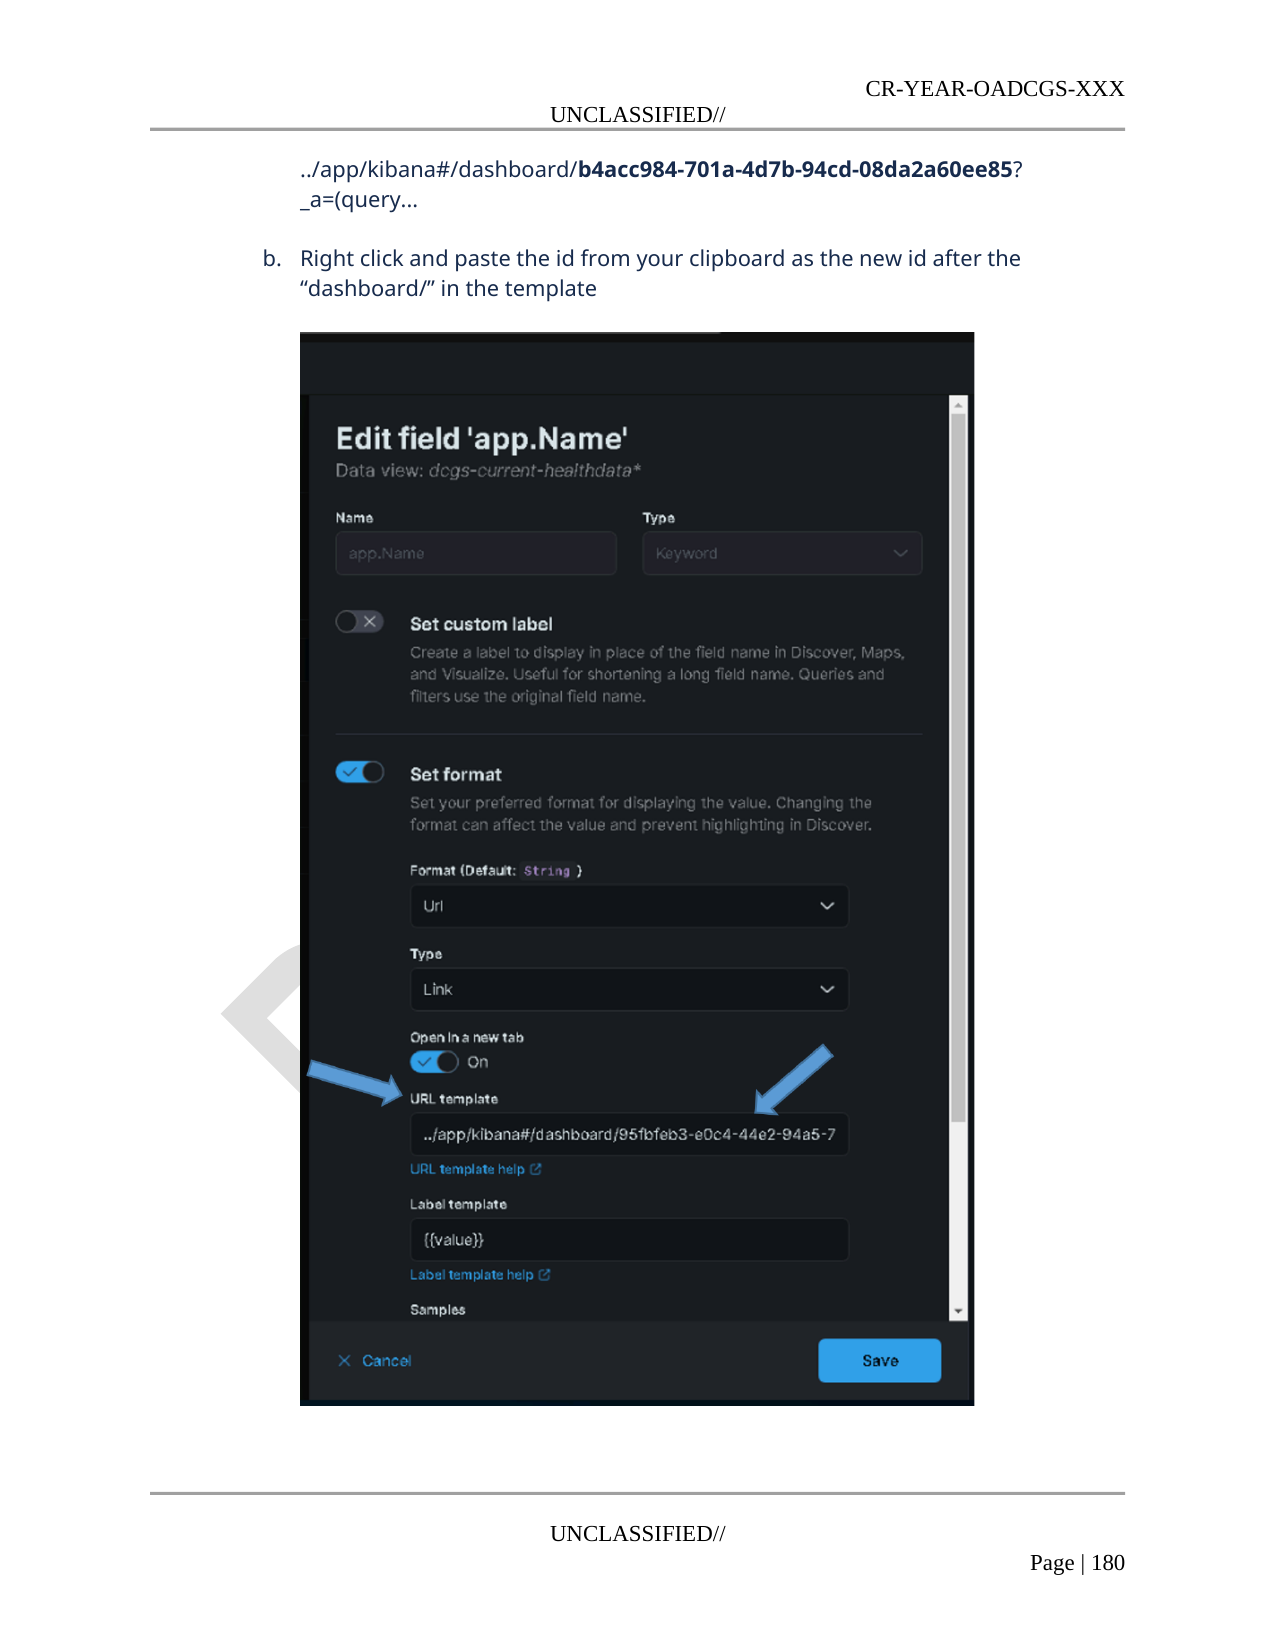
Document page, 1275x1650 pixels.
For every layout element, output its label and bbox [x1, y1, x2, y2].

picture [300, 332, 975, 1406]
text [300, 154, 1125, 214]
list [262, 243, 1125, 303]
